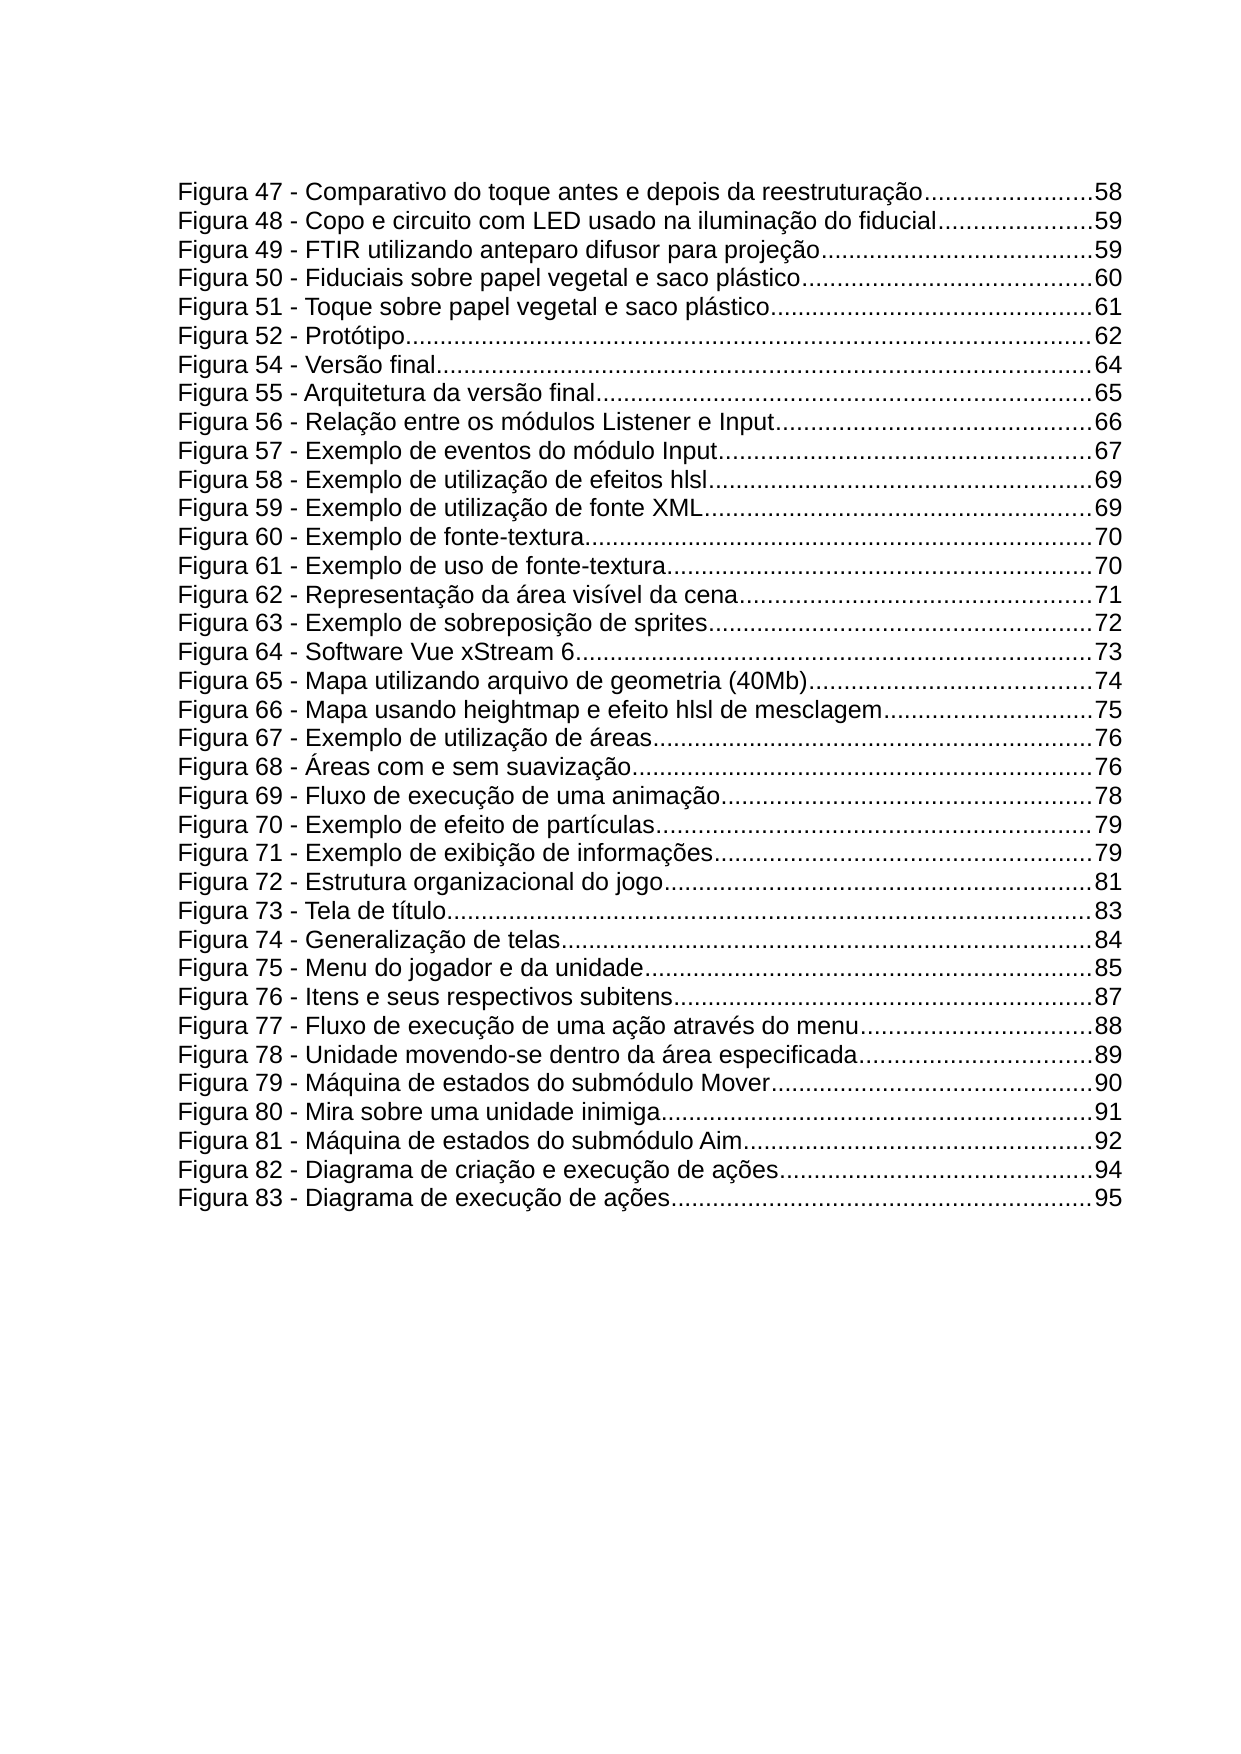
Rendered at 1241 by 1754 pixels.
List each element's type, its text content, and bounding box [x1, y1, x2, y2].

text Figura 50 - Fiduciais sobre papel vegetal e saco plástico 60 [177, 263, 1122, 292]
text Figura 63 - Exemplo de sobreposição de sprites 72 [177, 608, 1122, 637]
text Figura 69 - Fluxo de execução de uma animação 78 [177, 781, 1122, 810]
text Figura 64 - Software Vue xStream 6 73 [177, 637, 1122, 666]
text Figura 74 - Generalização de telas 84 [177, 925, 1122, 953]
text Figura 67 - Exemplo de utilização de áreas 76 [177, 723, 1122, 752]
text Figura 72 - Estrutura organizacional do jogo 81 [177, 867, 1122, 896]
text Figura 58 - Exemplo de utilização de efeitos hlsl 69 [177, 465, 1122, 493]
text Figura 52 - Protótipo 62 [177, 321, 1122, 350]
text Figura 68 - Áreas com e sem suavização 76 [177, 752, 1122, 781]
text Figura 54 - Versão final 64 [177, 350, 1122, 378]
text Figura 62 - Representação da área visível da cena 71 [177, 580, 1122, 608]
text Figura 60 - Exemplo de fonte-textura 70 [177, 522, 1122, 551]
text Figura 80 - Mira sobre uma unidade inimiga 91 [177, 1097, 1122, 1126]
text Figura 59 - Exemplo de utilização de fonte XML 69 [177, 493, 1122, 522]
text Figura 61 - Exemplo de uso de fonte-textura 70 [177, 551, 1122, 580]
text Figura 81 - Máquina de estados do submódulo Aim 92 [177, 1126, 1122, 1155]
text Figura 79 - Máquina de estados do submódulo Mover 90 [177, 1068, 1122, 1097]
text Figura 76 - Itens e seus respectivos subitens 87 [177, 982, 1122, 1011]
text Figura 75 - Menu do jogador e da unidade 85 [177, 953, 1122, 982]
text Figura 77 - Fluxo de execução de uma ação através do menu 88 [177, 1011, 1122, 1040]
text Figura 82 - Diagrama de criação e execução de ações 94 [177, 1155, 1122, 1183]
text Figura 71 - Exemplo de exibição de informações 79 [177, 838, 1122, 867]
text Figura 70 - Exemplo de efeito de partículas 79 [177, 810, 1122, 838]
text Figura 55 - Arquitetura da versão final 65 [177, 378, 1122, 407]
text Figura 47 - Comparativo do toque antes e depois da reestruturação 58 [177, 177, 1122, 206]
text Figura 83 - Diagrama de execução de ações 95 [177, 1183, 1122, 1212]
text Figura 65 - Mapa utilizando arquivo de geometria (40Mb) 74 [177, 666, 1122, 695]
text Figura 73 - Tela de título 83 [177, 896, 1122, 925]
text Figura 49 - FTIR utilizando anteparo difusor para projeção 59 [177, 235, 1122, 263]
text Figura 57 - Exemplo de eventos do módulo Input 67 [177, 436, 1122, 465]
text Figura 66 - Mapa usando heightmap e efeito hlsl de mesclagem 75 [177, 695, 1122, 723]
text Figura 56 - Relação entre os módulos Listener e Input 66 [177, 407, 1122, 436]
text Figura 78 - Unidade movendo-se dentro da área especificada 89 [177, 1040, 1122, 1068]
text Figura 51 - Toque sobre papel vegetal e saco plástico 61 [177, 292, 1122, 321]
text Figura 48 - Copo e circuito com LED usado na iluminação do fiducial 59 [177, 206, 1122, 235]
